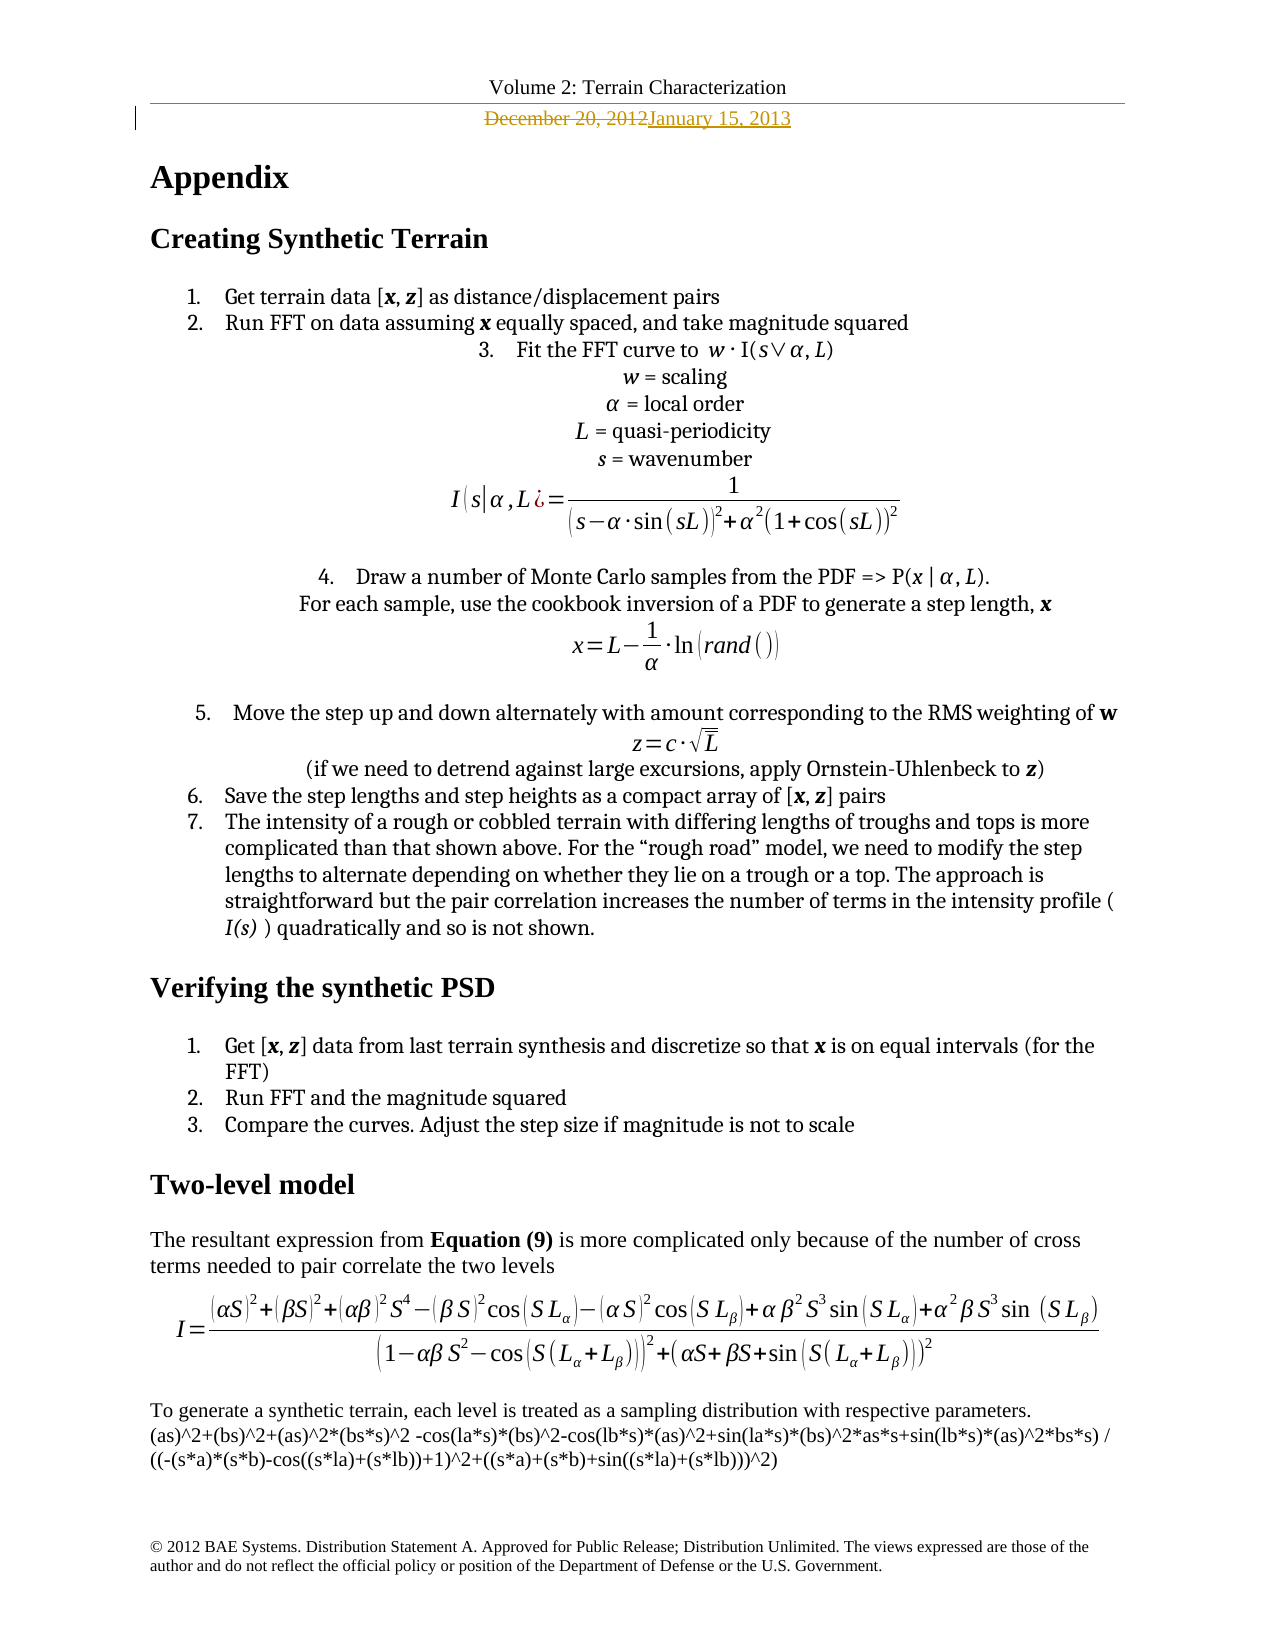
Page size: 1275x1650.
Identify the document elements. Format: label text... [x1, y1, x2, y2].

subtitle Verifying the synthetic PSD [150, 970, 1125, 1003]
text Appendix [150, 157, 900, 196]
list Get [x, z] data from last terrain synthesis and discretize so that x is on equal intervals (for the FFT) [187, 1032, 1125, 1085]
list Draw a number of Monte Carlo samples from the PDF => P(x | , L). For each sample, use the cookbook inversion of a PDF to generate a step length, x [187, 563, 1125, 700]
list Run FFT on data assuming x equally spaced, and take magnitude squared [187, 310, 1125, 336]
list Get terrain data [x, z] as distance/displacement pairs [187, 283, 1125, 310]
list Run FFT and the magnitude squared [187, 1085, 1125, 1112]
list Compare the curves. Adjust the step size if magnitude is not to scale [187, 1112, 1125, 1138]
text To generate a synthetic terrain, each level is treated as a sampling distribution with respective parameters. [150, 1398, 1125, 1422]
text The resultant expression from Equation (9) is more complicated only because of the number of cross terms needed to pair correlate the two levels [150, 1226, 1125, 1278]
list The intensity of a rough or cobbled terrain with differing lengths of troughs and tops is more complicated than that shown above. For the “rough road” model, we need to modify the step lengths to alternate depending on whether they lie on a trough or a top. The approach is straightforward but the pair correlation increases the number of terms in the intensity profile ( I(s) ) quadratically and so is not shown. [187, 809, 1125, 941]
text ((-(s*a)*(s*b)-cos((s*la)+(s*lb))+1)^2+((s*a)+(s*b)+sin((s*la)+(s*lb)))^2) [150, 1447, 1125, 1471]
subtitle Creating Synthetic Terrain [150, 221, 1125, 254]
list Move the step up and down alternately with amount corresponding to the RMS weighting of w (if we need to detrend against large excursions, apply Ornstein-Uhlenbeck to z) [187, 700, 1125, 782]
list Save the step lengths and step heights as a compact array of [x, z] pairs [187, 782, 1125, 809]
list Fit the FFT curve to w I(, L) w = scaling = local order = quasi-periodicity s = wavenumber [187, 336, 1125, 563]
subtitle Two-level model [150, 1167, 1125, 1201]
text (as)^2+(bs)^2+(as)^2*(bs*s)^2 -cos(la*s)*(bs)^2-cos(lb*s)*(as)^2+sin(la*s)*(bs)^2*as*s+sin(lb*s)*(as)^2*bs*s) / [150, 1422, 1125, 1447]
